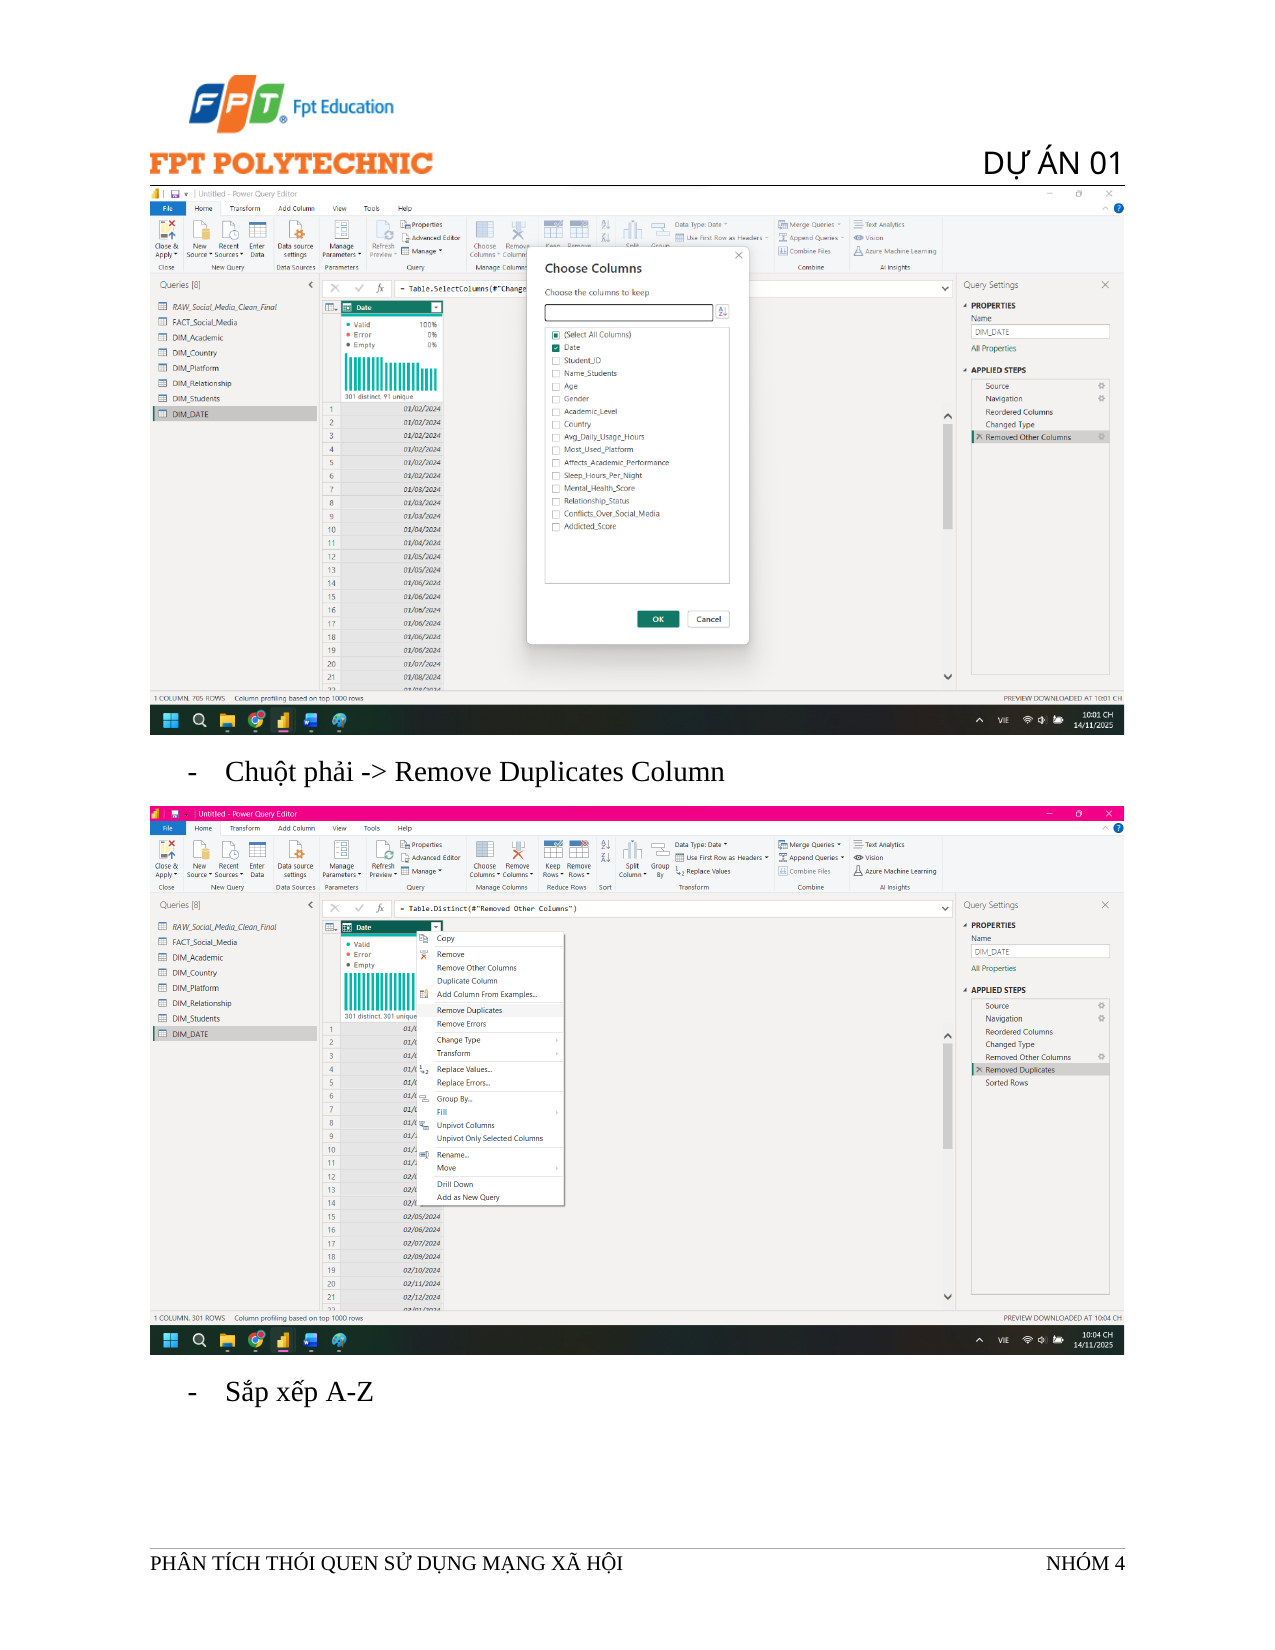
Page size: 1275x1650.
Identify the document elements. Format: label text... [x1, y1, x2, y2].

picture [150, 186, 1125, 735]
list Chuột phải -> Remove Duplicates Column [187, 754, 1125, 788]
list Sắp xếp A-Z [187, 1374, 1125, 1407]
picture [150, 75, 436, 174]
picture [150, 806, 1125, 1355]
